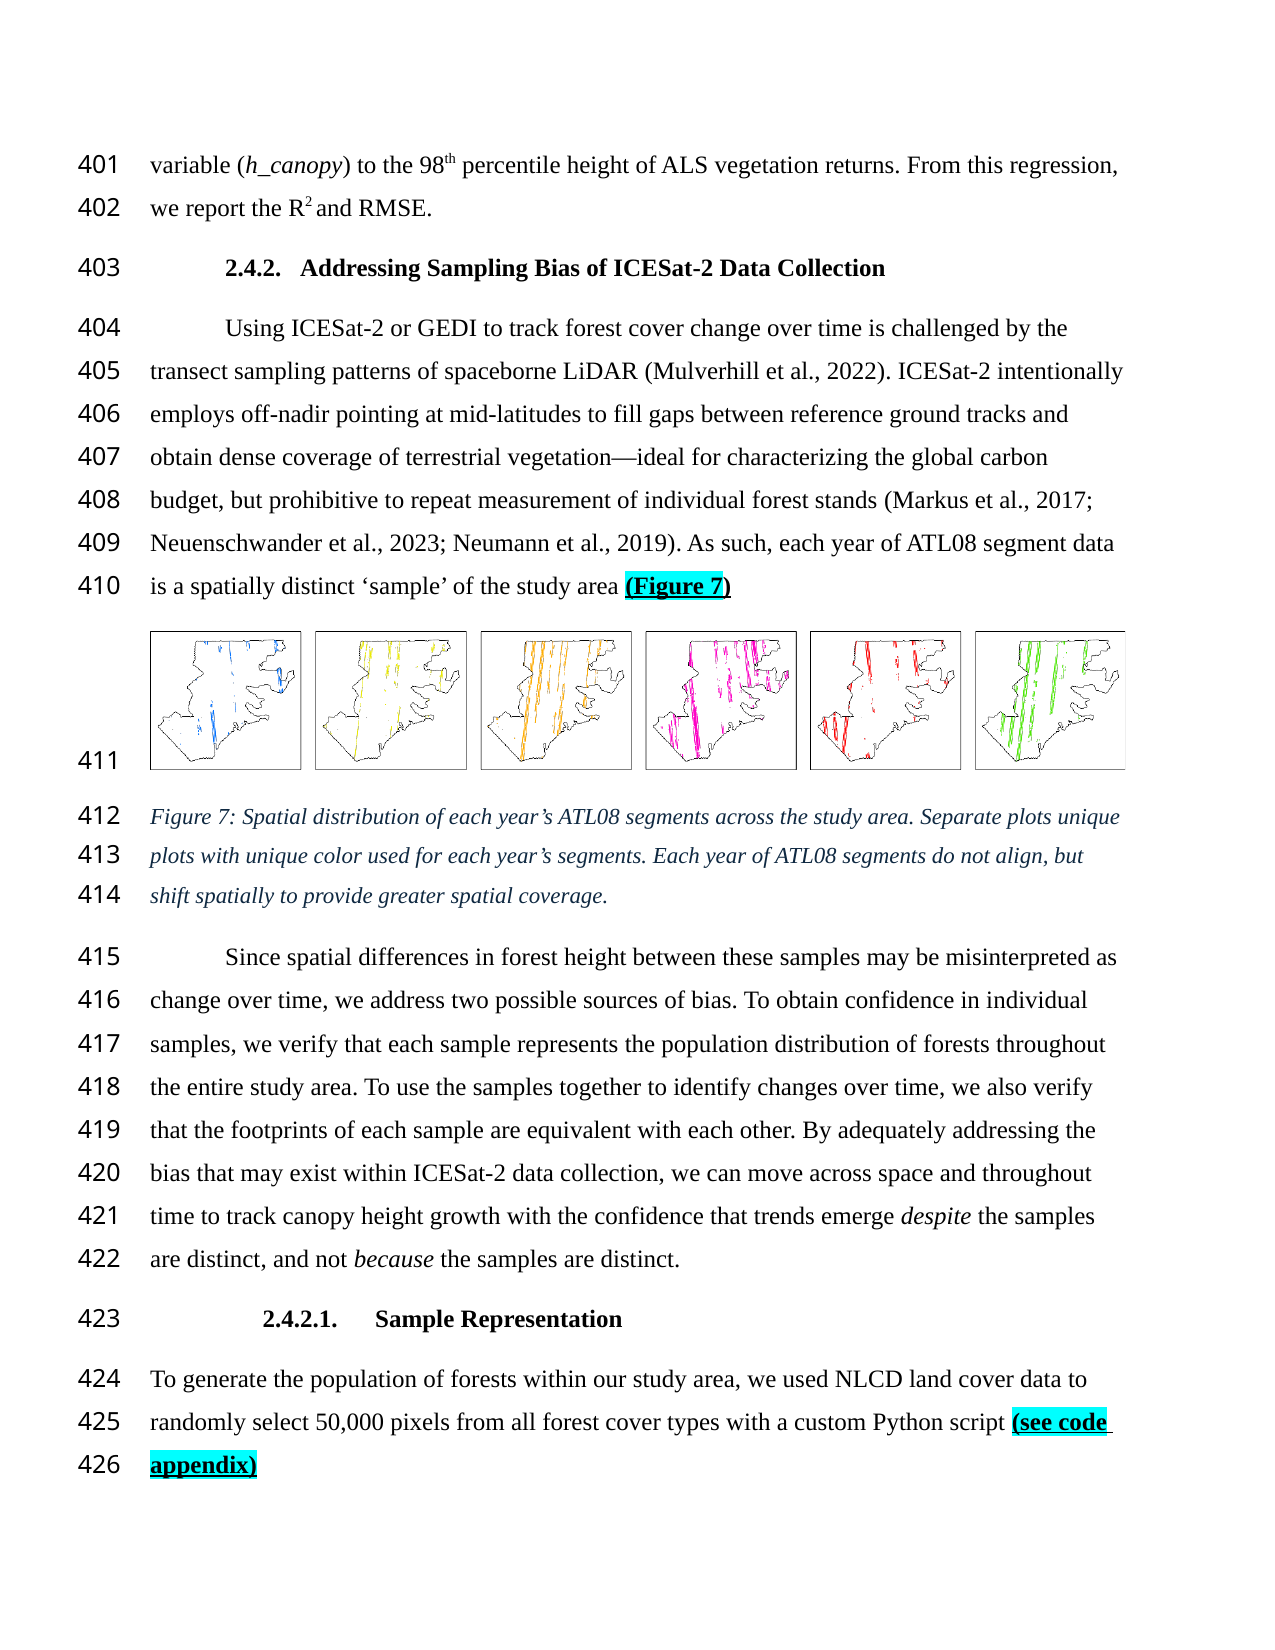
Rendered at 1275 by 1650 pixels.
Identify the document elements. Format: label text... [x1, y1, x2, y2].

list Sample Representation [262, 1304, 1125, 1333]
text To generate the population of forests within our study area, we used NLCD land cover data to randomly select 50,000 pixels from all forest cover types with a custom Python script (see code appendix) [150, 1364, 1125, 1479]
text Figure 7: Spatial distribution of each year’s ATL08 segments across the study area. Separate plots unique plots with unique color used for each year’s segments. Each year of ATL08 segments do not align, but shift spatially to provide greater spatial coverage. [150, 803, 1125, 908]
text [150, 150, 1125, 222]
text Using ICESat-2 or GEDI to track forest cover change over time is challenged by the transect sampling patterns of spaceborne LiDAR (Mulverhill et al., 2022). ICESat-2 intentionally employs off-nadir pointing at mid-latitudes to fill gaps between reference ground tracks and obtain dense coverage of terrestrial vegetation—ideal for characterizing the global carbon budget, but prohibitive to repeat measurement of individual forest stands (Markus et al., 2017; Neuenschwander et al., 2023; Neumann et al., 2019). As such, each year of ATL08 segment data is a spatially distinct ‘sample’ of the study area (Figure 7) [150, 313, 1125, 600]
picture [150, 631, 1125, 770]
text Since spatial differences in forest height between these samples may be misinterpreted as change over time, we address two possible sources of bias. To obtain confidence in individual samples, we verify that each sample represents the population distribution of forests throughout the entire study area. To use the samples together to identify changes over time, we also verify that the footprints of each sample are equivalent with each other. By adequately addressing the bias that may exist within ICESat-2 data collection, we can move across space and throughout time to track canopy height growth with the confidence that trends emerge despite the samples are distinct, and not because the samples are distinct. [150, 942, 1125, 1273]
list Addressing Sampling Bias of ICESat-2 Data Collection [225, 253, 1125, 282]
